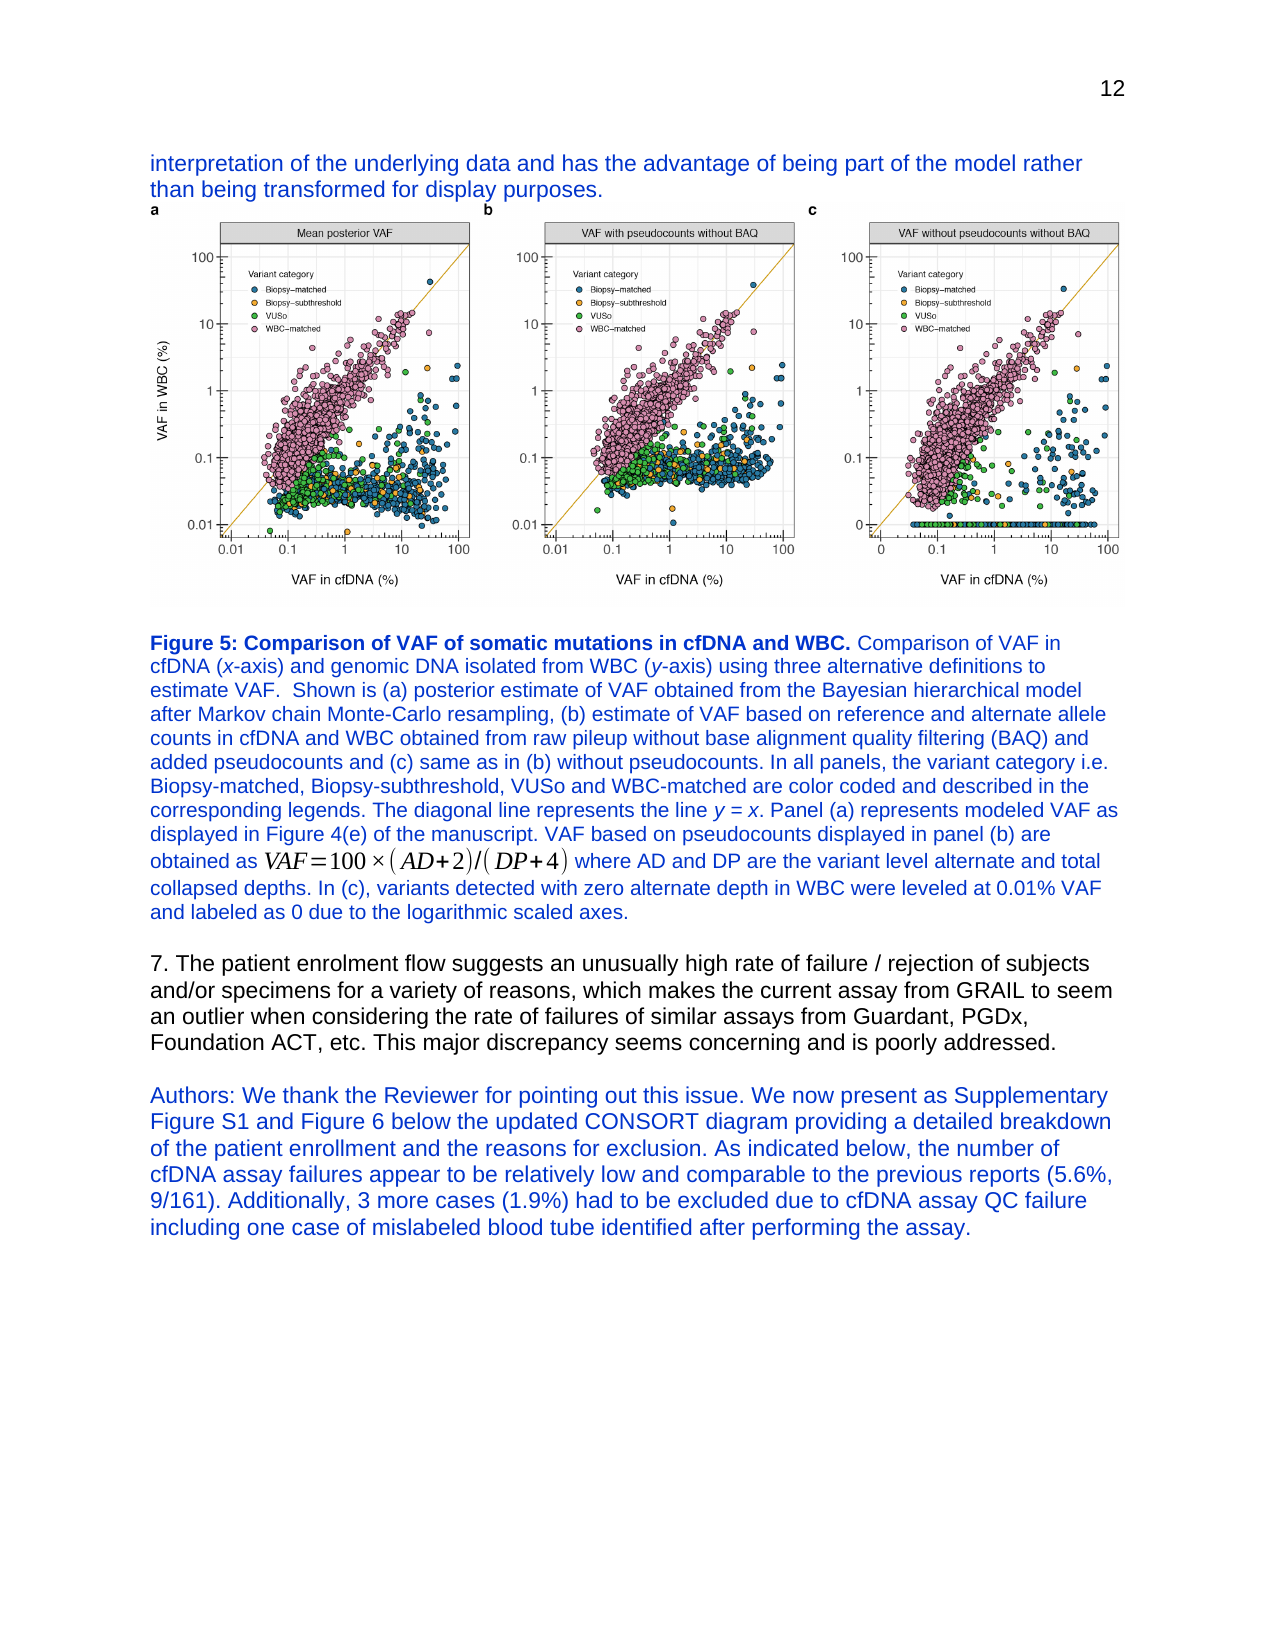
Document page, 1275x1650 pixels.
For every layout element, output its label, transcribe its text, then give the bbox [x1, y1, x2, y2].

text Authors: We thank the Reviewer for pointing out this issue. We now present as Supplementary Figure S1 and Figure 6 below the updated CONSORT diagram providing a detailed breakdown of the patient enrollment and the reasons for exclusion. As indicated below, the number of cfDNA assay failures appear to be relatively low and comparable to the previous reports (5.6%, 9/161). Additionally, 3 more cases (1.9%) had to be excluded due to cfDNA assay QC failure including one case of mislabeled blood tube identified after performing the assay. [150, 1082, 1125, 1240]
text Figure 5: Comparison of VAF of somatic mutations in cfDNA and WBC. Comparison of VAF in cfDNA (x-axis) and genomic DNA isolated from WBC (y-axis) using three alternative definitions to estimate VAF. Shown is (a) posterior estimate of VAF obtained from the Bayesian hierarchical model after Markov chain Monte-Carlo resampling, (b) estimate of VAF based on reference and alternate allele counts in cfDNA and WBC obtained from raw pileup without base alignment quality filtering (BAQ) and added pseudocounts and (c) same as in (b) without pseudocounts. In all panels, the variant category i.e. Biopsy-matched, Biopsy-subthreshold, VUSo and WBC-matched are color coded and described in the corresponding legends. The diagonal line represents the line y = x. Panel (a) represents modeled VAF as displayed in Figure 4(e) of the manuscript. VAF based on pseudocounts displayed in panel (b) are obtained as where AD and DP are the variant level alternate and total collapsed depths. In (c), variants detected with zero alternate depth in WBC were leveled at 0.01% VAF and labeled as 0 due to the logarithmic scaled axes. [150, 630, 1125, 924]
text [150, 150, 1125, 202]
text 7. The patient enrolment flow suggests an unusually high rate of failure / rejection of subjects and/or specimens for a variety of reasons, which makes the current assay from GRAIL to seem an outlier when considering the rate of failures of similar assays from Guardant, PGDx, Foundation ACT, etc. This major discrepancy seems concerning and is poorly addressed. [150, 950, 1125, 1056]
picture [150, 202, 1125, 607]
